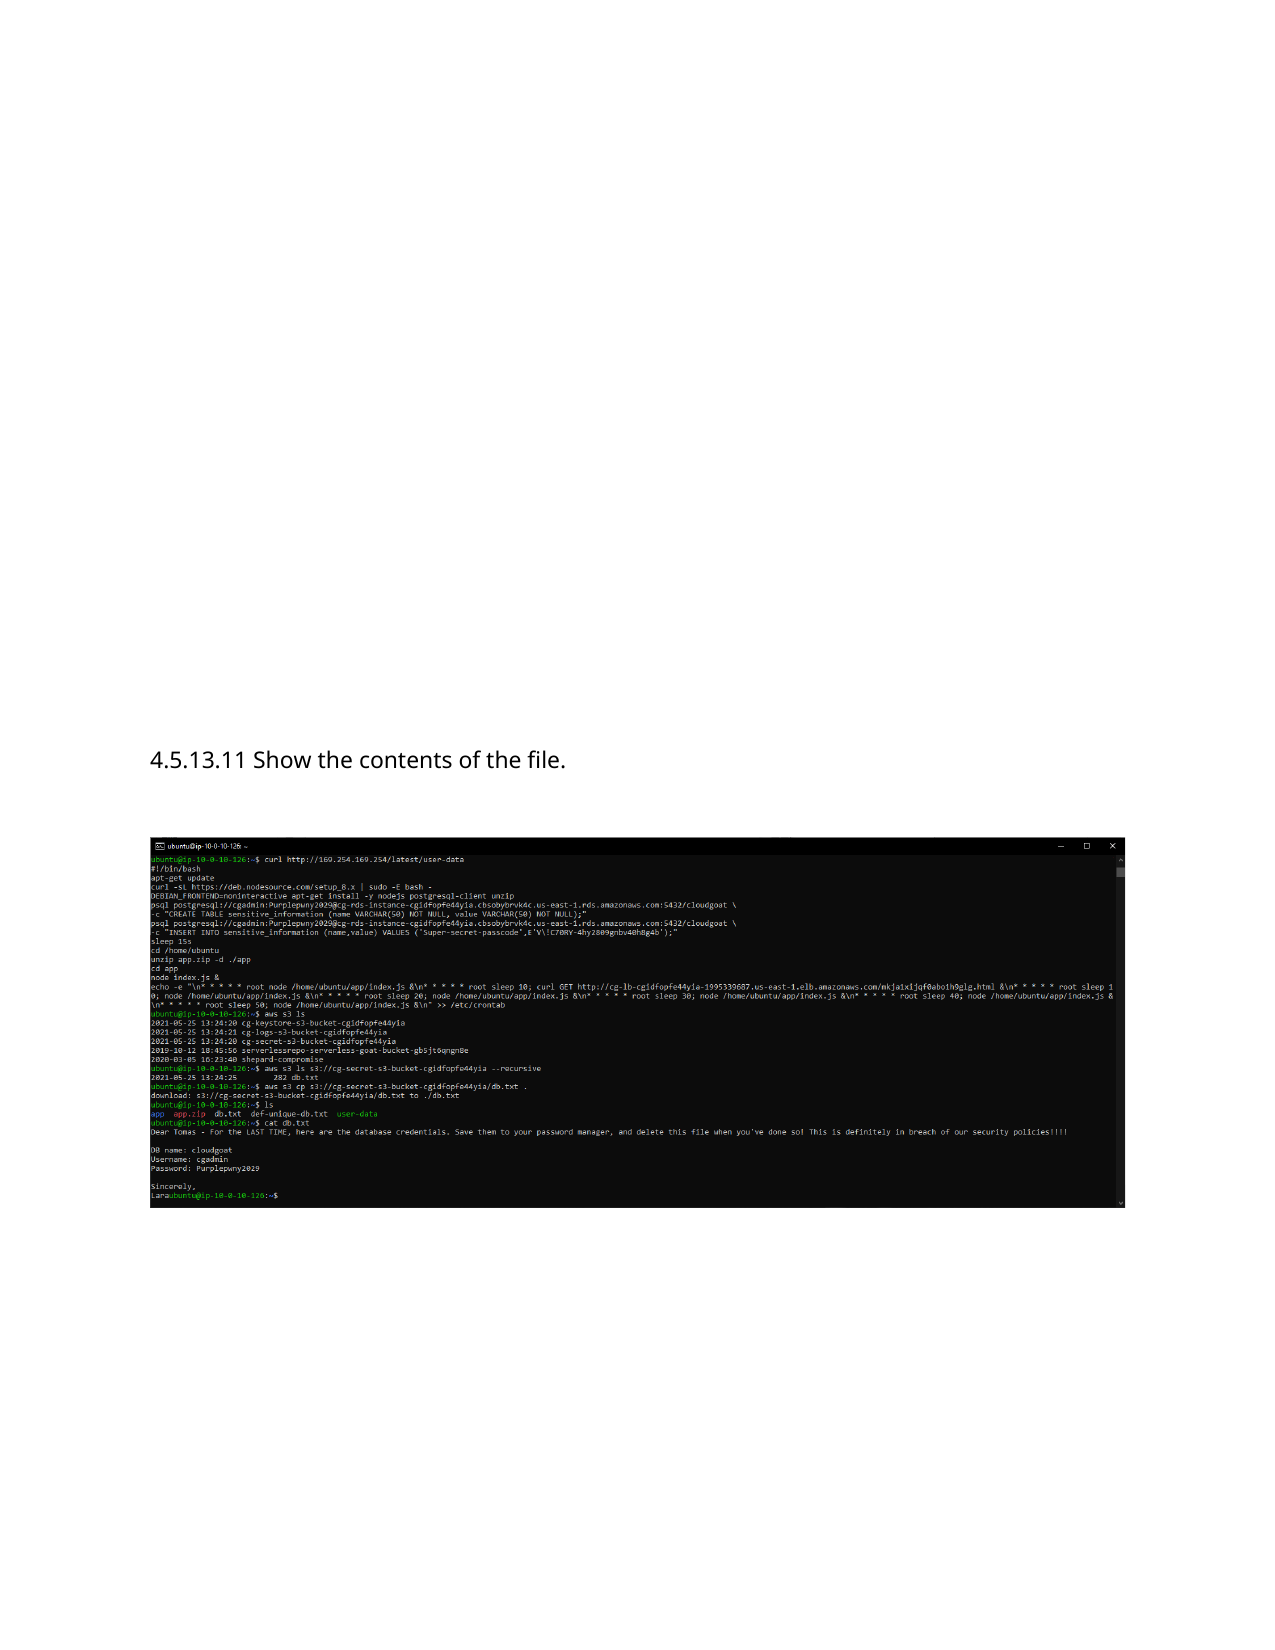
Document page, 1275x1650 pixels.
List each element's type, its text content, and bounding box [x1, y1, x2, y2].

picture [150, 837, 1125, 1208]
text 4.5.13.11 Show the contents of the file. [150, 744, 1125, 775]
